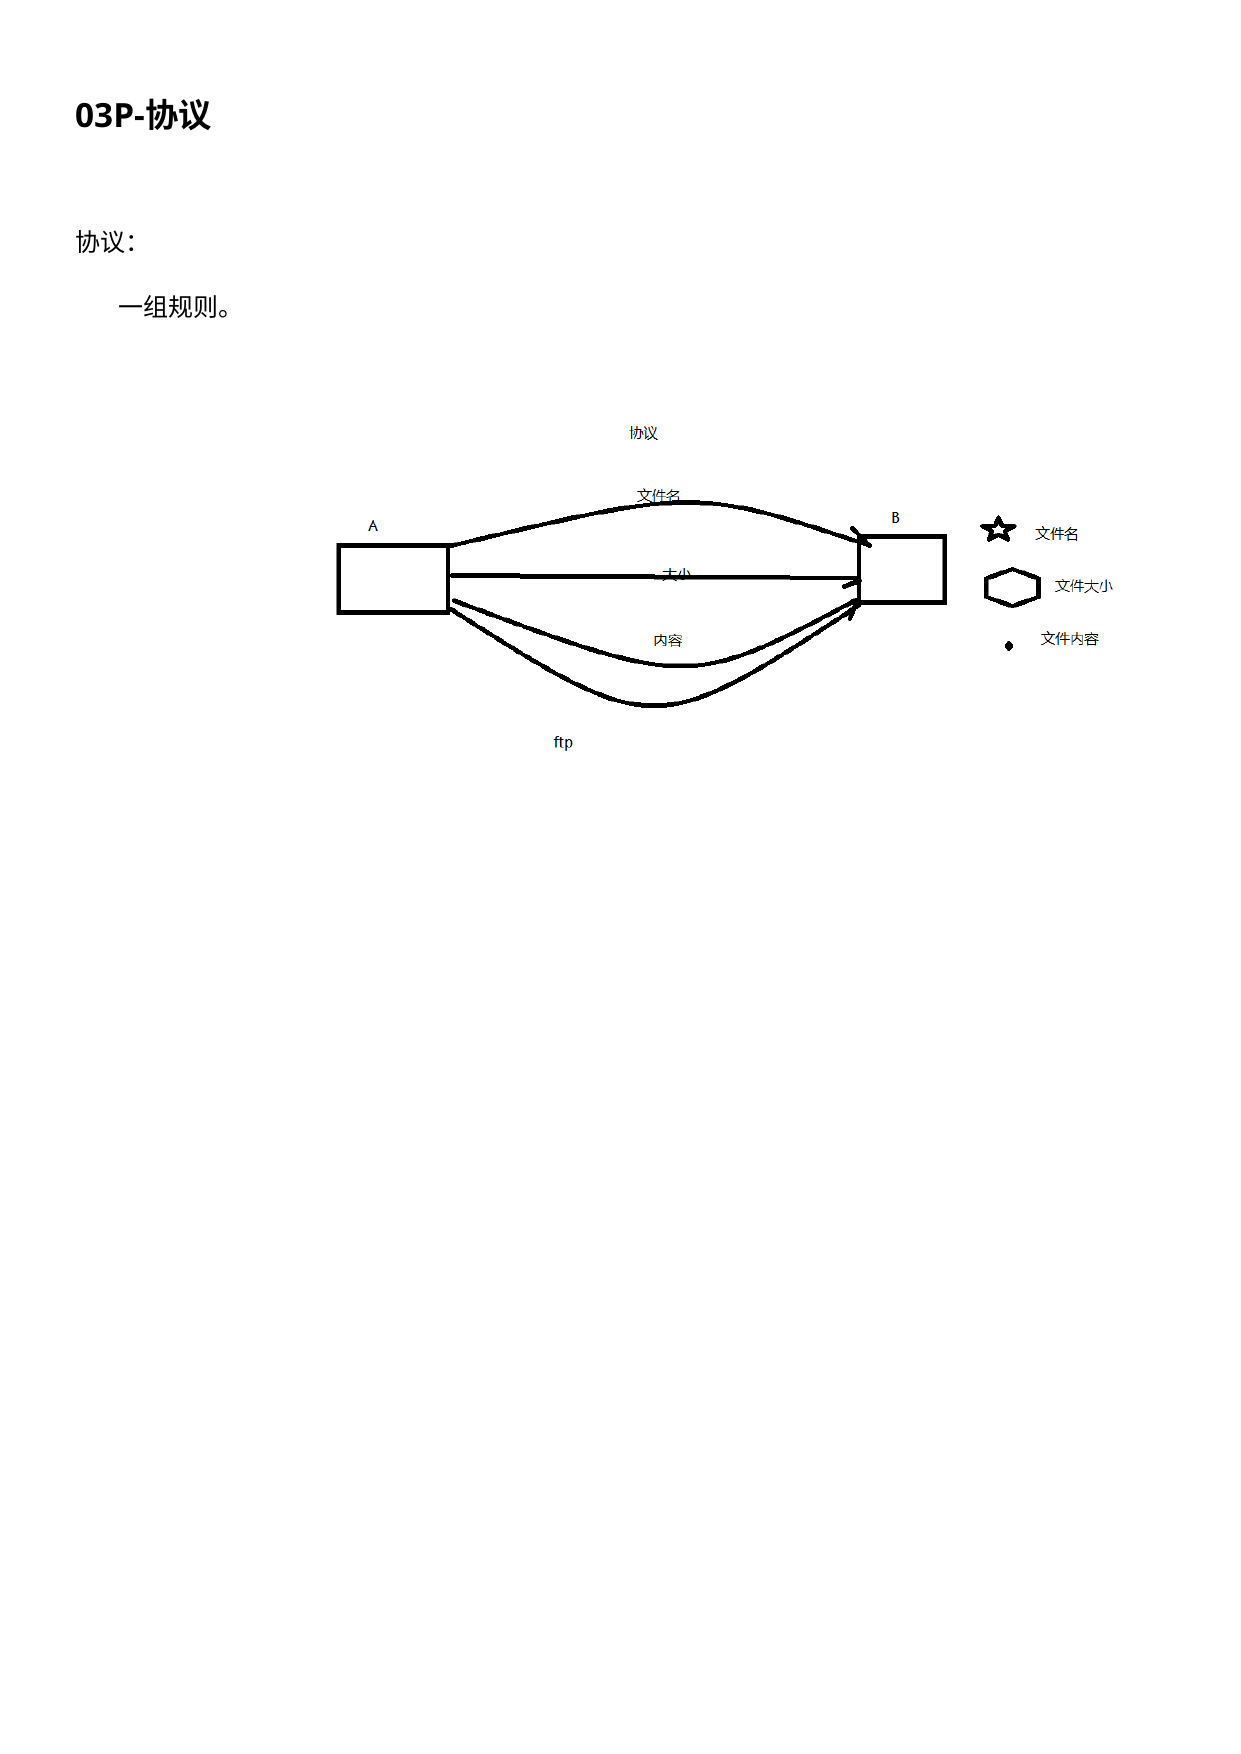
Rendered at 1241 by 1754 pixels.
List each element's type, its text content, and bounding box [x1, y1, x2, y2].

text 一组规则。 [75, 273, 1165, 338]
text 协议： [75, 208, 1165, 273]
picture [75, 403, 1166, 788]
subtitle 03P-协议 [75, 81, 1165, 146]
